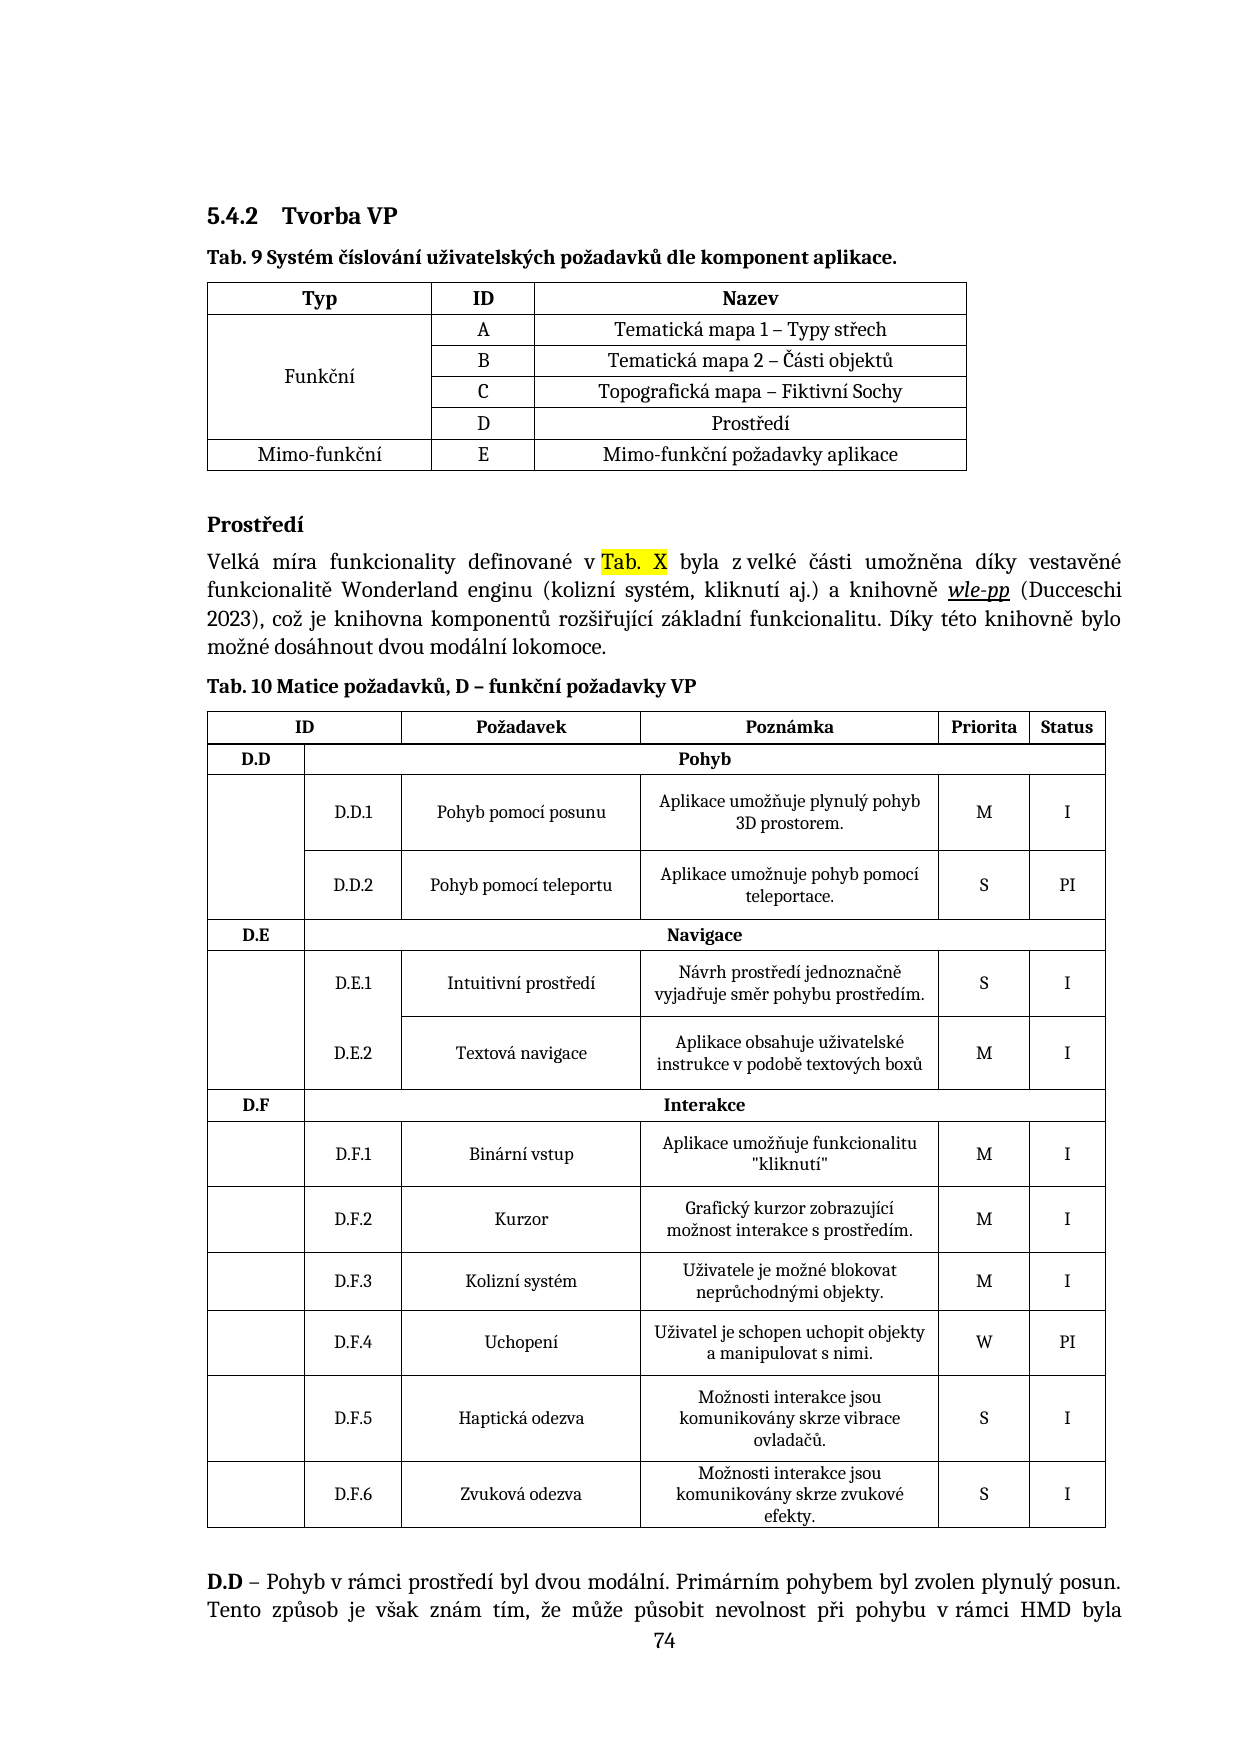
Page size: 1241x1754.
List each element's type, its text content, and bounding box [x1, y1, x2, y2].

table_cell D [432, 408, 534, 438]
table_cell Možnosti interakce jsou komunikovány skrze vibrace ovladačů. [641, 1376, 938, 1461]
table_cell Mimo-funkční požadavky aplikace [535, 440, 966, 470]
table_cell Aplikace obsahuje uživatelské instrukce v podobě textových boxů [641, 1017, 938, 1089]
table_cell Uživatel je schopen uchopit objekty a manipulovat s nimi. [641, 1311, 938, 1375]
table_cell Prostředí [535, 408, 966, 438]
table_cell Zvuková odezva [402, 1462, 640, 1527]
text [207, 1569, 1122, 1624]
table_cell C [432, 377, 534, 407]
table_cell S [939, 851, 1029, 919]
table_cell Textová navigace [402, 1017, 640, 1089]
table_cell [208, 1376, 304, 1461]
table_cell Možnosti interakce jsou komunikovány skrze zvukové efekty. [641, 1462, 938, 1527]
table_cell [208, 1253, 304, 1309]
table_cell D.F.1 [305, 1122, 401, 1186]
table_cell [208, 951, 304, 1089]
table_cell W [939, 1311, 1029, 1375]
table_cell D.F.3 [305, 1253, 401, 1309]
table_cell Aplikace umožňuje plynulý pohyb 3D prostorem. [641, 775, 938, 850]
table_cell Pohyb pomocí teleportu [402, 851, 640, 919]
table_cell D.D.2 [305, 851, 401, 919]
text Tab. 9 Systém číslování uživatelských požadavků dle komponent aplikace. [207, 246, 1122, 270]
table_header Požadavek [402, 712, 640, 742]
table_cell Interakce [305, 1090, 1105, 1121]
table_cell M [939, 1253, 1029, 1309]
table_header ID [208, 712, 401, 742]
table_cell [208, 1462, 304, 1527]
text Prostředí [207, 512, 1122, 538]
table_cell Pohyb [305, 745, 1105, 774]
table_cell Kolizní systém [402, 1253, 640, 1309]
table_cell D.F.4 [305, 1311, 401, 1375]
table_cell I [1030, 1122, 1105, 1186]
table_cell [208, 775, 304, 919]
table_cell I [1030, 1187, 1105, 1252]
table_cell Aplikace umožňuje funkcionalitu "kliknutí" [641, 1122, 938, 1186]
table_cell Funkční [208, 315, 431, 438]
table_cell Uživatele je možné blokovat neprůchodnými objekty. [641, 1253, 938, 1309]
table_cell D.D.1 [305, 775, 401, 850]
table_cell Intuitivní prostředí [402, 951, 640, 1016]
table_cell I [1030, 951, 1105, 1016]
table_header Status [1030, 712, 1105, 742]
table_cell D.D [208, 745, 304, 774]
table_cell Uchopení [402, 1311, 640, 1375]
table_cell Mimo-funkční [208, 440, 431, 470]
table_cell Haptická odezva [402, 1376, 640, 1461]
table_cell [208, 1187, 304, 1252]
table_cell M [939, 1187, 1029, 1252]
table_header Poznámka [641, 712, 938, 742]
table_cell [208, 1311, 304, 1375]
table_cell PI [1030, 851, 1105, 919]
table_cell S [939, 1462, 1029, 1527]
table_cell S [939, 1376, 1029, 1461]
table_cell I [1030, 1462, 1105, 1527]
table_cell Návrh prostředí jednoznačně vyjadřuje směr pohybu prostředím. [641, 951, 938, 1016]
table_header Nazev [535, 283, 966, 313]
table_header ID [432, 283, 534, 313]
table_cell D.F.6 [305, 1462, 401, 1527]
table_cell M [939, 775, 1029, 850]
table_cell I [1030, 1017, 1105, 1089]
table_cell D.F.5 [305, 1376, 401, 1461]
table_cell M [939, 1017, 1029, 1089]
table_cell S [939, 951, 1029, 1016]
table_cell Tematická mapa 1 – Typy střech [535, 315, 966, 345]
table_cell Grafický kurzor zobrazující možnost interakce s prostředím. [641, 1187, 938, 1252]
table_cell D.E [208, 920, 304, 950]
table_cell Navigace [305, 920, 1105, 950]
table_cell I [1030, 775, 1105, 850]
table_cell I [1030, 1376, 1105, 1461]
table_cell Aplikace umožnuje pohyb pomocí teleportace. [641, 851, 938, 919]
table_cell Binární vstup [402, 1122, 640, 1186]
text Tab. 10 Matice požadavků, D – funkční požadavky VP [207, 675, 1122, 699]
table_cell D.E.1 [305, 951, 401, 1016]
subtitle Tvorba VP [207, 202, 1122, 231]
table_cell Topografická mapa – Fiktivní Sochy [535, 377, 966, 407]
table_cell B [432, 346, 534, 376]
table_cell I [1030, 1253, 1105, 1309]
table_cell [208, 1122, 304, 1186]
table_cell M [939, 1122, 1029, 1186]
table_cell Pohyb pomocí posunu [402, 775, 640, 850]
table_cell Kurzor [402, 1187, 640, 1252]
table_header Priorita [939, 712, 1029, 742]
table_header Typ [208, 283, 431, 313]
table_cell A [432, 315, 534, 345]
table_cell E [432, 440, 534, 470]
table_cell D.E.2 [305, 1016, 401, 1089]
text Velká míra funkcionality definované v Tab. X byla z velké části umožněna díky vestavěné funkcionalitě Wonderland enginu (kolizní systém, kliknutí aj.) a knihovně wle-pp (Ducceschi 2023), což je knihovna komponentů rozšiřující základní funkcionalitu. Díky této knihovně bylo možné dosáhnout dvou modální lokomoce. [207, 548, 1122, 660]
table_cell Tematická mapa 2 – Části objektů [535, 346, 966, 376]
table_cell D.F.2 [305, 1187, 401, 1252]
table_cell PI [1030, 1311, 1105, 1375]
table_cell D.F [208, 1090, 304, 1121]
